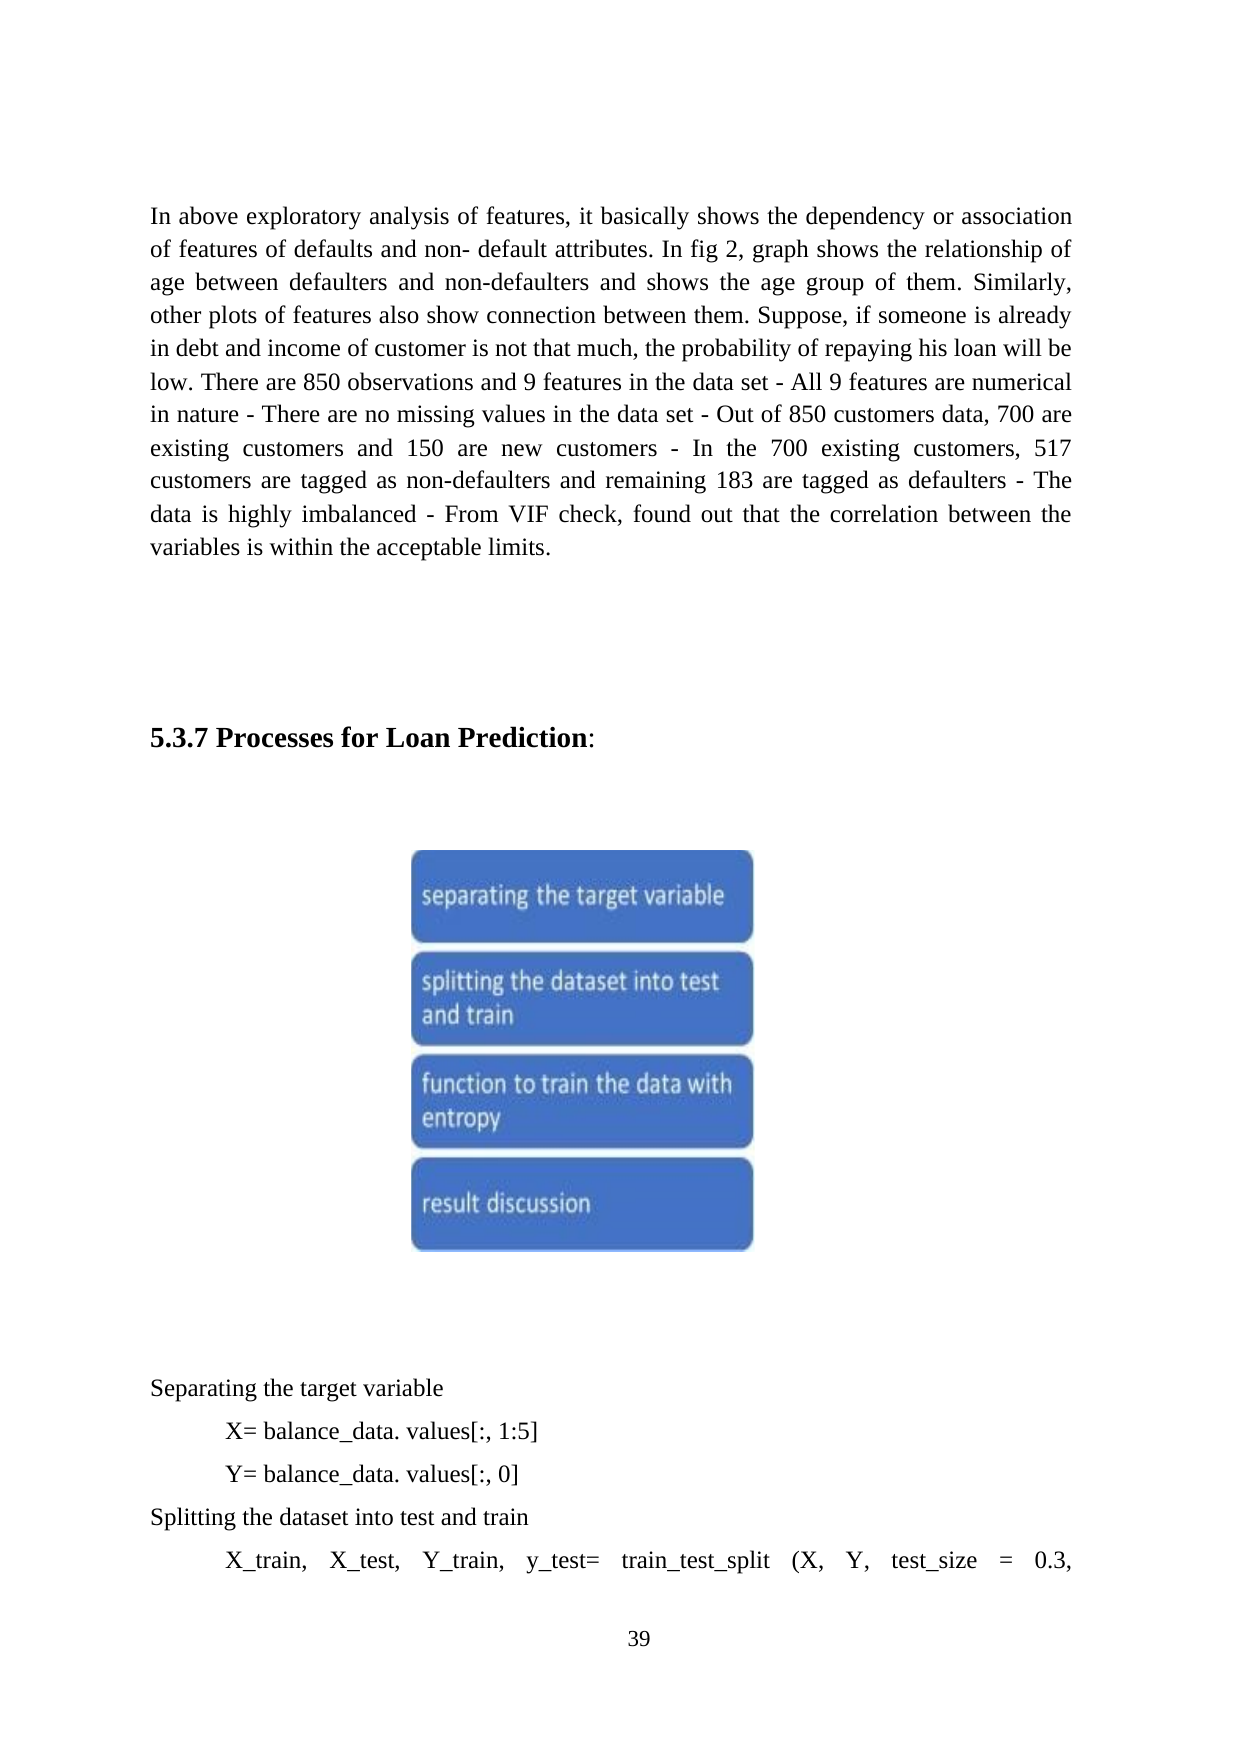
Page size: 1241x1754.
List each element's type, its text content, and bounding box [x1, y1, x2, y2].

text In above exploratory analysis of features, it basically shows the dependency or association of features of defaults and non- default attributes. In fig 2, graph shows the relationship of age between defaulters and non-defaulters and shows the age group of them. Similarly, other plots of features also show connection between them. Suppose, if someone is already in debt and income of customer is not that much, the probability of repaying his loan will be low. There are 850 observations and 9 features in the data set - All 9 features are numerical in nature - There are no missing values in the data set - Out of 850 customers data, 700 are existing customers and 150 are new customers - In the 700 existing customers, 517 customers are tagged as non-defaulters and remaining 183 are tagged as defaulters - The data is highly imbalanced - From VIF check, found out that the correlation between the variables is within the acceptable limits. [150, 201, 1073, 560]
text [225, 1545, 1073, 1574]
text Y= balance_data. values[:, 0] [150, 1459, 1073, 1488]
picture [411, 850, 755, 1252]
text Splitting the dataset into test and train [150, 1502, 1073, 1531]
text Separating the target variable [150, 1373, 1073, 1402]
text X= balance_data. values[:, 1:5] [150, 1416, 1073, 1445]
text 5.3.7 Processes for Loan Prediction: [150, 720, 1090, 754]
